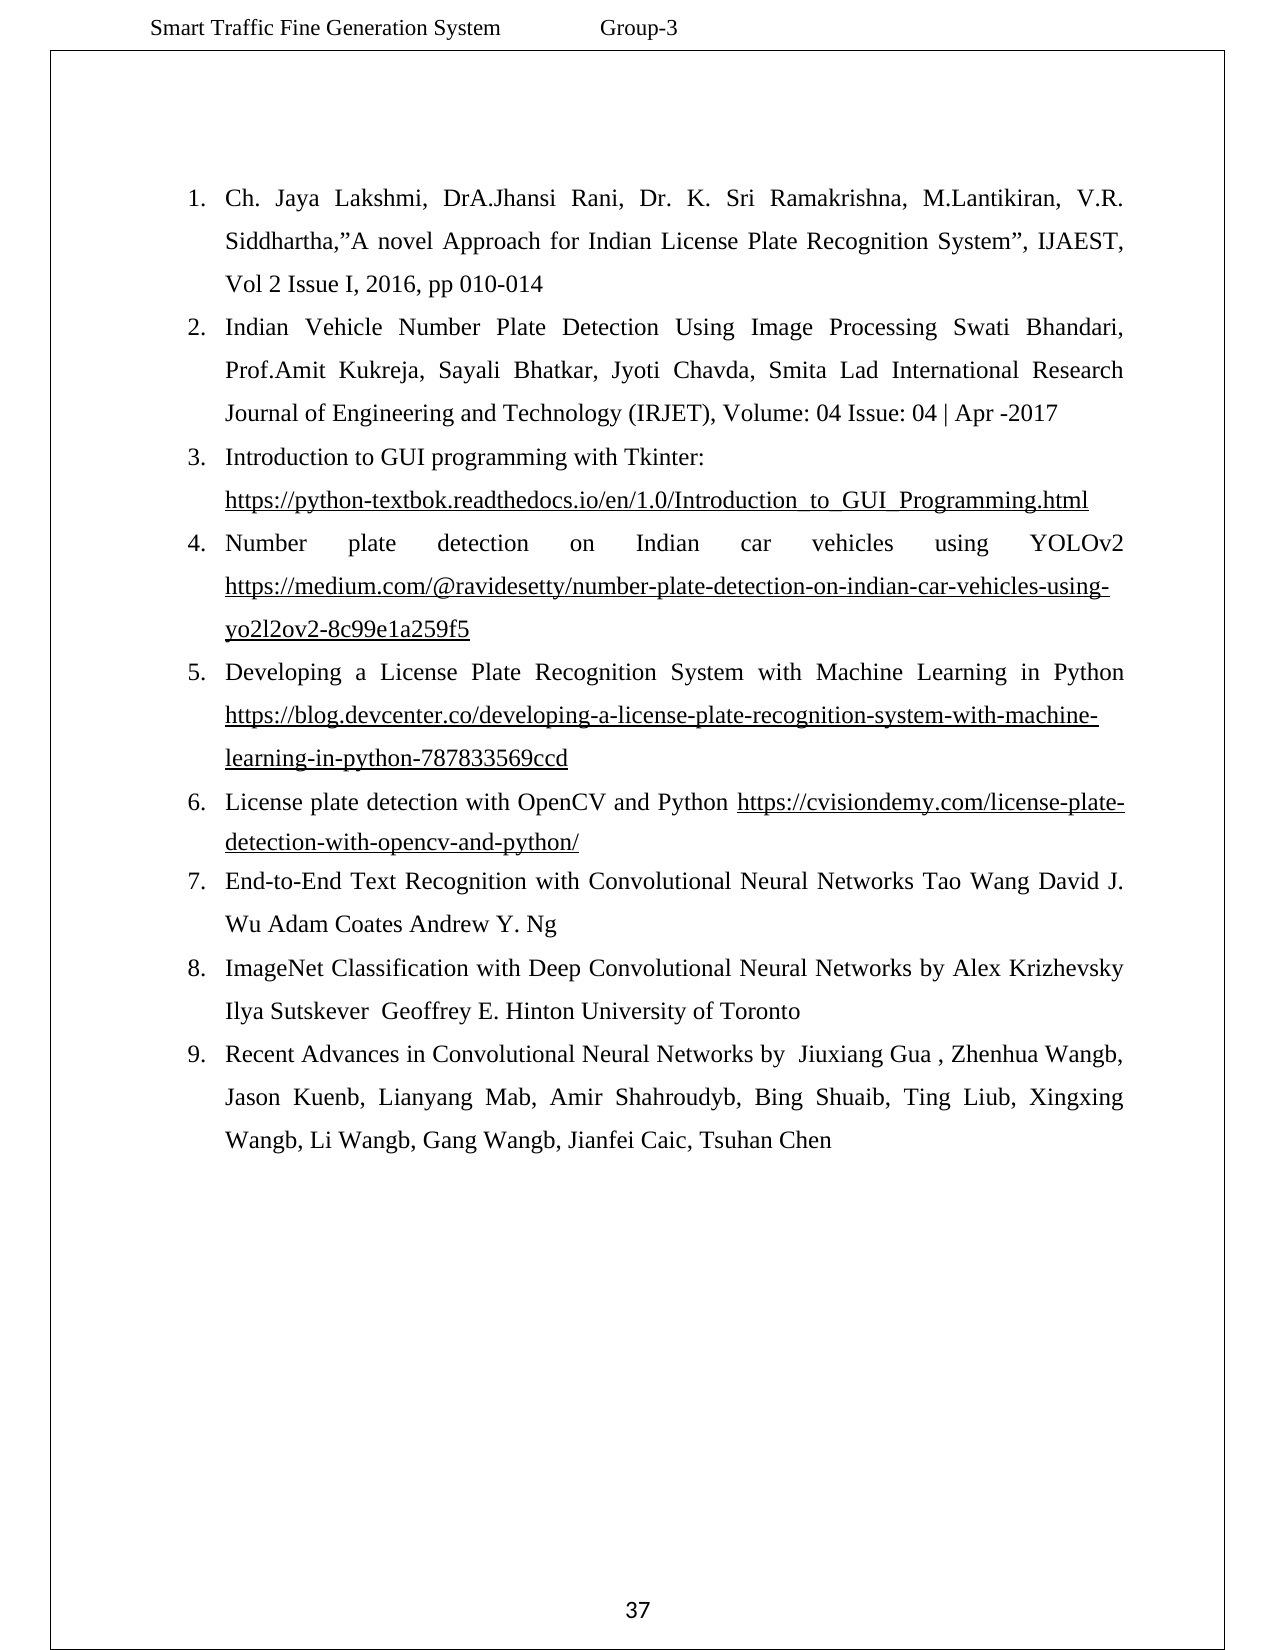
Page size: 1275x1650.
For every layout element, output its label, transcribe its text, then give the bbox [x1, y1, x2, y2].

subtitle License plate detection with OpenCV and Python https://cvisiondemy.com/license-plate-detection-with-opencv-and-python/ [187, 787, 1125, 855]
text https://python-textbok.readthedocs.io/en/1.0/Introduction_to_GUI_Programming.html [225, 485, 1125, 513]
list Ch. Jaya Lakshmi, DrA.Jhansi Rani, Dr. K. Sri Ramakrishna, M.Lantikiran, V.R. Siddhartha,”A novel Approach for Indian License Plate Recognition System”, IJAEST, Vol 2 Issue I, 2016, pp 010-014 [187, 183, 1125, 298]
list ImageNet Classification with Deep Convolutional Neural Networks by Alex Krizhevsky Ilya Sutskever Geoffrey E. Hinton University of Toronto [187, 953, 1125, 1024]
list End-to-End Text Recognition with Convolutional Neural Networks Tao Wang David J. Wu Adam Coates Andrew Y. Ng [187, 866, 1125, 938]
list Recent Advances in Convolutional Neural Networks by Jiuxiang Gua , Zhenhua Wangb, Jason Kuenb, Lianyang Mab, Amir Shahroudyb, Bing Shuaib, Ting Liub, Xingxing Wangb, Li Wangb, Gang Wangb, Jianfei Caic, Tsuhan Chen [187, 1039, 1125, 1154]
list Developing a License Plate Recognition System with Machine Learning in Python https://blog.devcenter.co/developing-a-license-plate-recognition-system-with-machine-learning-in-python-787833569ccd [187, 657, 1125, 772]
list Indian Vehicle Number Plate Detection Using Image Processing Swati Bhandari, Prof.Amit Kukreja, Sayali Bhatkar, Jyoti Chavda, Smita Lad International Research Journal of Engineering and Technology (IRJET), Volume: 04 Issue: 04 | Apr -2017 [187, 312, 1125, 427]
list Number plate detection on Indian car vehicles using YOLOv2 https://medium.com/@ravidesetty/number-plate-detection-on-indian-car-vehicles-using-yo2l2ov2-8c99e1a259f5 [187, 528, 1125, 643]
list Introduction to GUI programming with Tkinter: [187, 442, 1125, 470]
